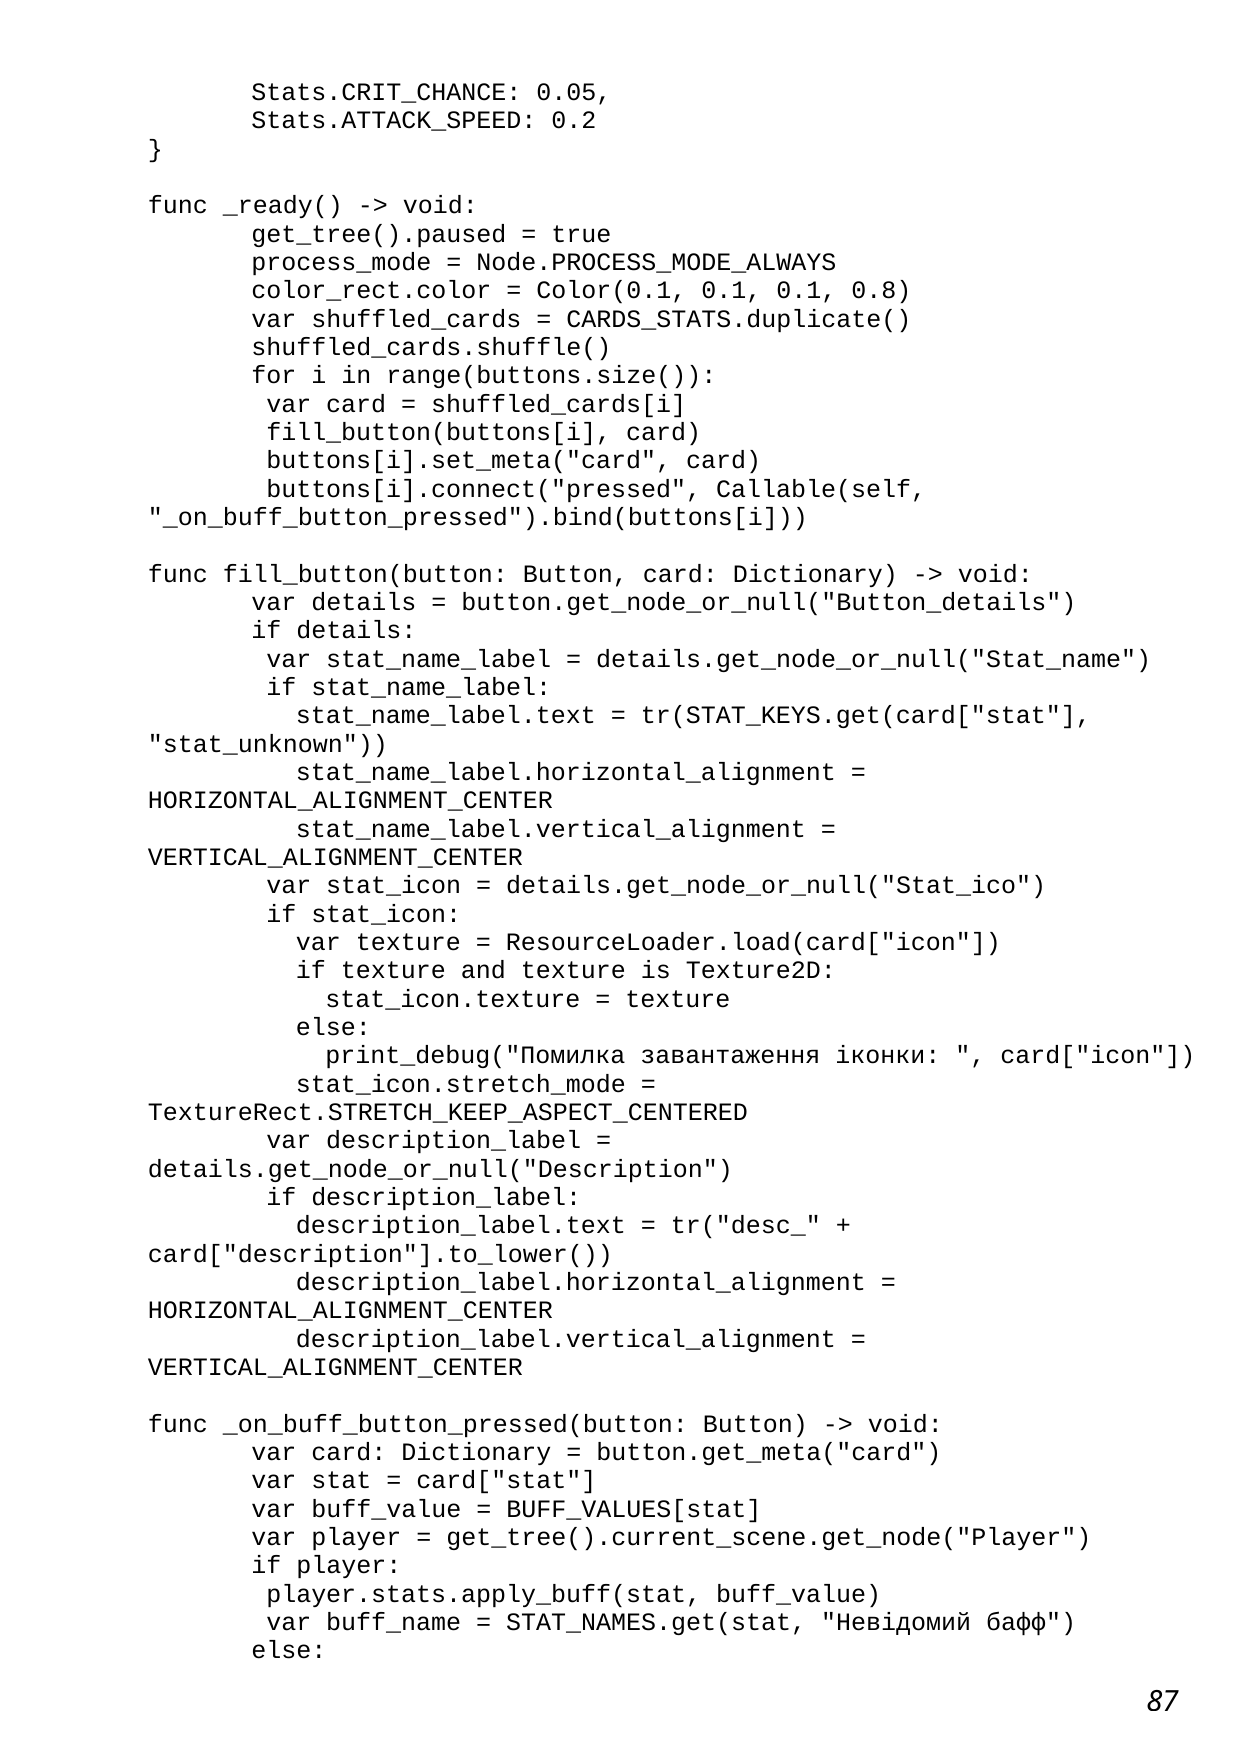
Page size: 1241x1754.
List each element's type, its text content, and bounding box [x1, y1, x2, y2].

text color_rect.color = Color(0.1, 0.1, 0.1, 0.8) [148, 278, 1196, 306]
text Stats.ATTACK_SPEED: 0.2 [148, 108, 1196, 136]
text player.stats.apply_buff(stat, buff_value) [148, 1581, 1196, 1610]
text stat_name_label.horizontal_alignment = HORIZONTAL_ALIGNMENT_CENTER [148, 760, 1196, 816]
text description_label.text = tr("desc_" + card["description"].to_lower()) [148, 1213, 1196, 1270]
text shuffled_cards.shuffle() [148, 335, 1196, 363]
text var card: Dictionary = button.get_meta("card") [148, 1440, 1196, 1468]
text if stat_icon: [148, 901, 1196, 930]
text if stat_name_label: [148, 675, 1196, 703]
text else: [148, 1015, 1196, 1043]
text stat_name_label.vertical_alignment = VERTICAL_ALIGNMENT_CENTER [148, 816, 1196, 873]
text stat_icon.texture = texture [148, 986, 1196, 1015]
text stat_name_label.text = tr(STAT_KEYS.get(card["stat"], "stat_unknown")) [148, 703, 1196, 760]
text process_mode = Node.PROCESS_MODE_ALWAYS [148, 250, 1196, 278]
text description_label.horizontal_alignment = HORIZONTAL_ALIGNMENT_CENTER [148, 1270, 1196, 1326]
text buttons[i].connect("pressed", Callable(self, "_on_buff_button_pressed").bind(buttons[i])) [148, 476, 1196, 533]
text else: [148, 1638, 1196, 1666]
text func _on_buff_button_pressed(button: Button) -> void: [148, 1411, 1196, 1440]
text fill_button(buttons[i], card) [148, 420, 1196, 448]
text print_debug("Помилка завантаження іконки: ", card["icon"]) [148, 1043, 1196, 1071]
text func _ready() -> void: [148, 193, 1196, 221]
text var buff_name = STAT_NAMES.get(stat, "Невідомий бафф") [148, 1610, 1196, 1638]
text var stat_icon = details.get_node_or_null("Stat_ico") [148, 873, 1196, 901]
text var description_label = details.get_node_or_null("Description") [148, 1128, 1196, 1185]
text get_tree().paused = true [148, 221, 1196, 250]
text buttons[i].set_meta("card", card) [148, 448, 1196, 476]
text if details: [148, 618, 1196, 646]
text var texture = ResourceLoader.load(card["icon"]) [148, 930, 1196, 958]
text stat_icon.stretch_mode = TextureRect.STRETCH_KEEP_ASPECT_CENTERED [148, 1071, 1196, 1128]
text for i in range(buttons.size()): [148, 363, 1196, 391]
text if description_label: [148, 1185, 1196, 1213]
text } [148, 136, 1196, 165]
text if player: [148, 1553, 1196, 1581]
text func fill_button(button: Button, card: Dictionary) -> void: [148, 561, 1196, 590]
text var player = get_tree().current_scene.get_node("Player") [148, 1525, 1196, 1553]
text var card = shuffled_cards[i] [148, 391, 1196, 420]
text Stats.CRIT_CHANCE: 0.05, [148, 80, 1196, 108]
text var details = button.get_node_or_null("Button_details") [148, 590, 1196, 618]
text var buff_value = BUFF_VALUES[stat] [148, 1496, 1196, 1525]
text description_label.vertical_alignment = VERTICAL_ALIGNMENT_CENTER [148, 1326, 1196, 1383]
text var stat_name_label = details.get_node_or_null("Stat_name") [148, 646, 1196, 675]
text var stat = card["stat"] [148, 1468, 1196, 1496]
text if texture and texture is Texture2D: [148, 958, 1196, 986]
text var shuffled_cards = CARDS_STATS.duplicate() [148, 306, 1196, 335]
